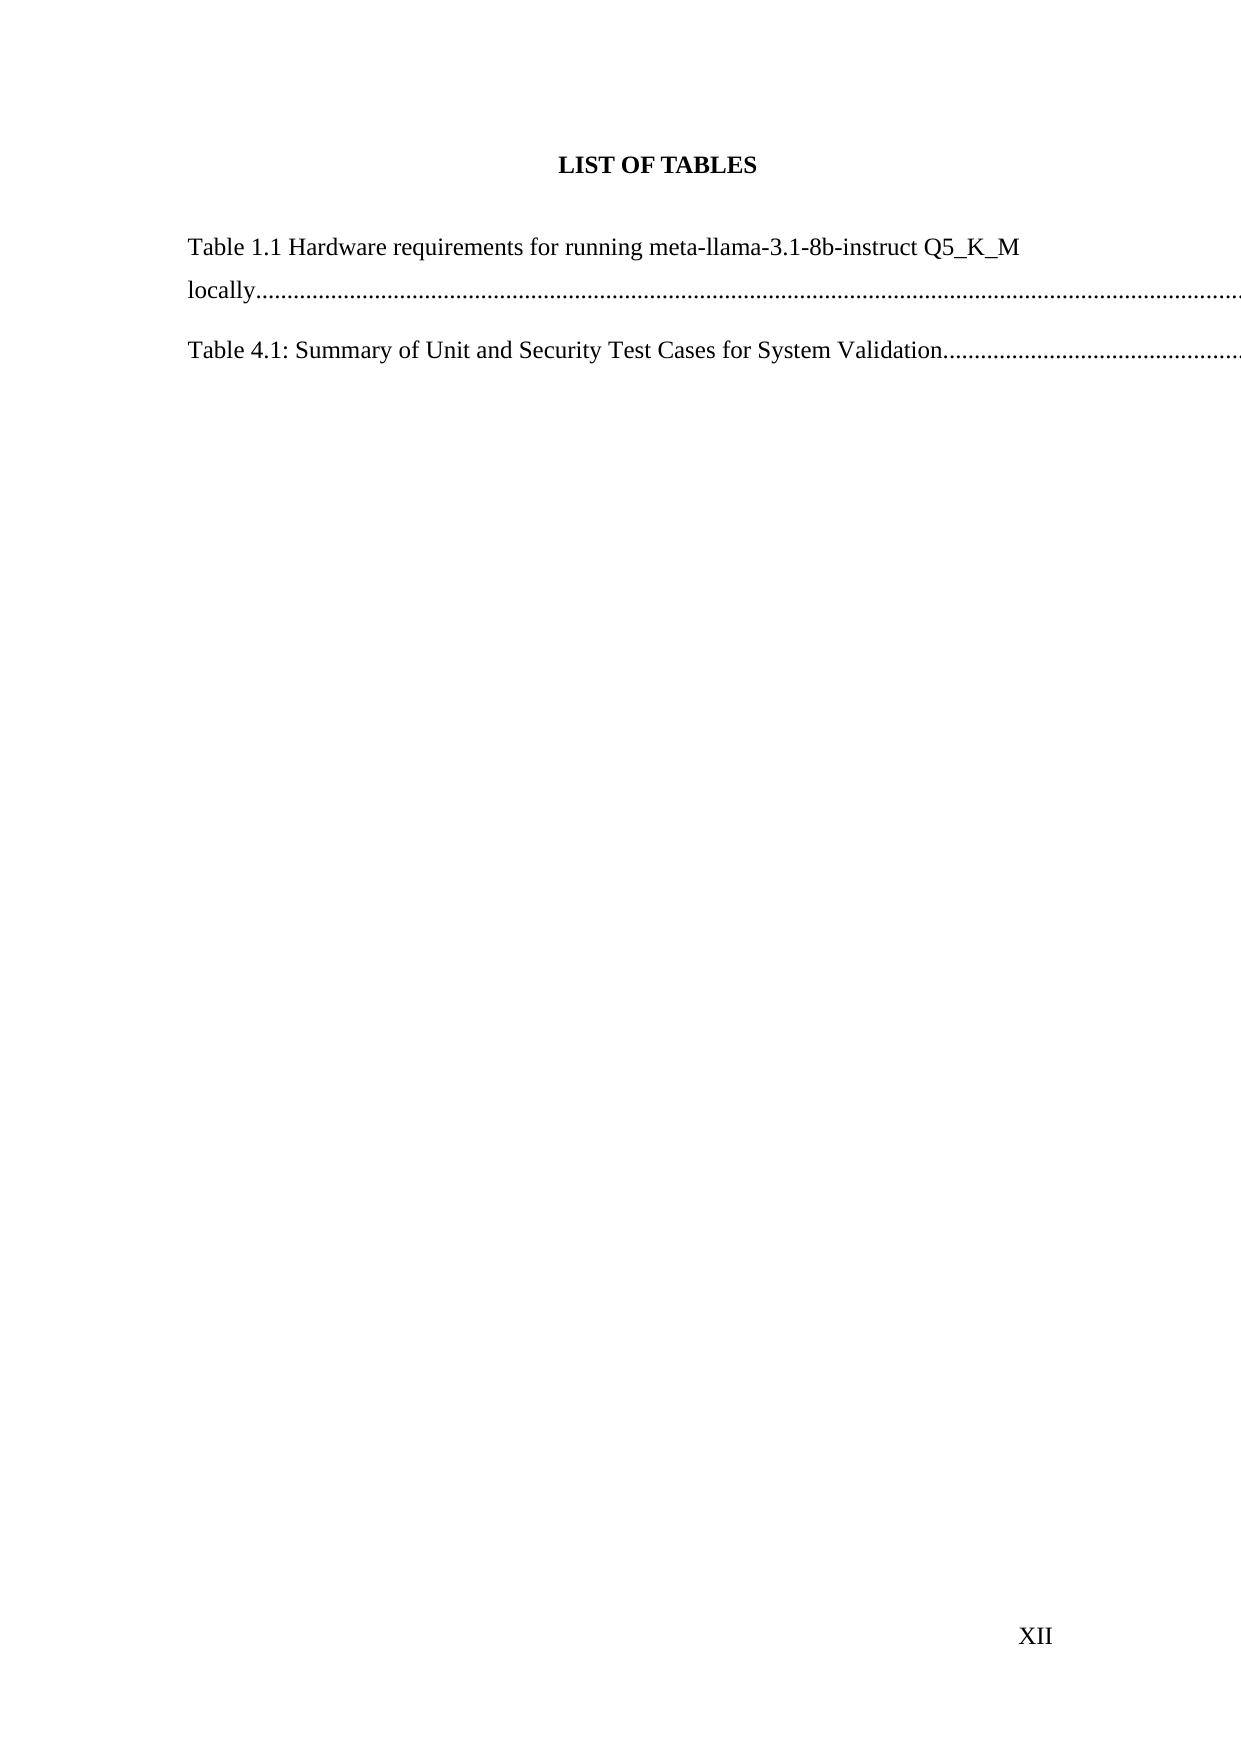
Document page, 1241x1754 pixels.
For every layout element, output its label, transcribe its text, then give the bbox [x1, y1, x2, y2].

subtitle LIST OF Tables [187, 150, 1053, 179]
text Table 1.1 Hardware requirements for running meta-llama-3.1-8b-instruct Q5_K_M locally. 4 [187, 232, 1053, 304]
text Table 4.1: Summary of Unit and Security Test Cases for System Validation. 48 [187, 335, 1053, 364]
